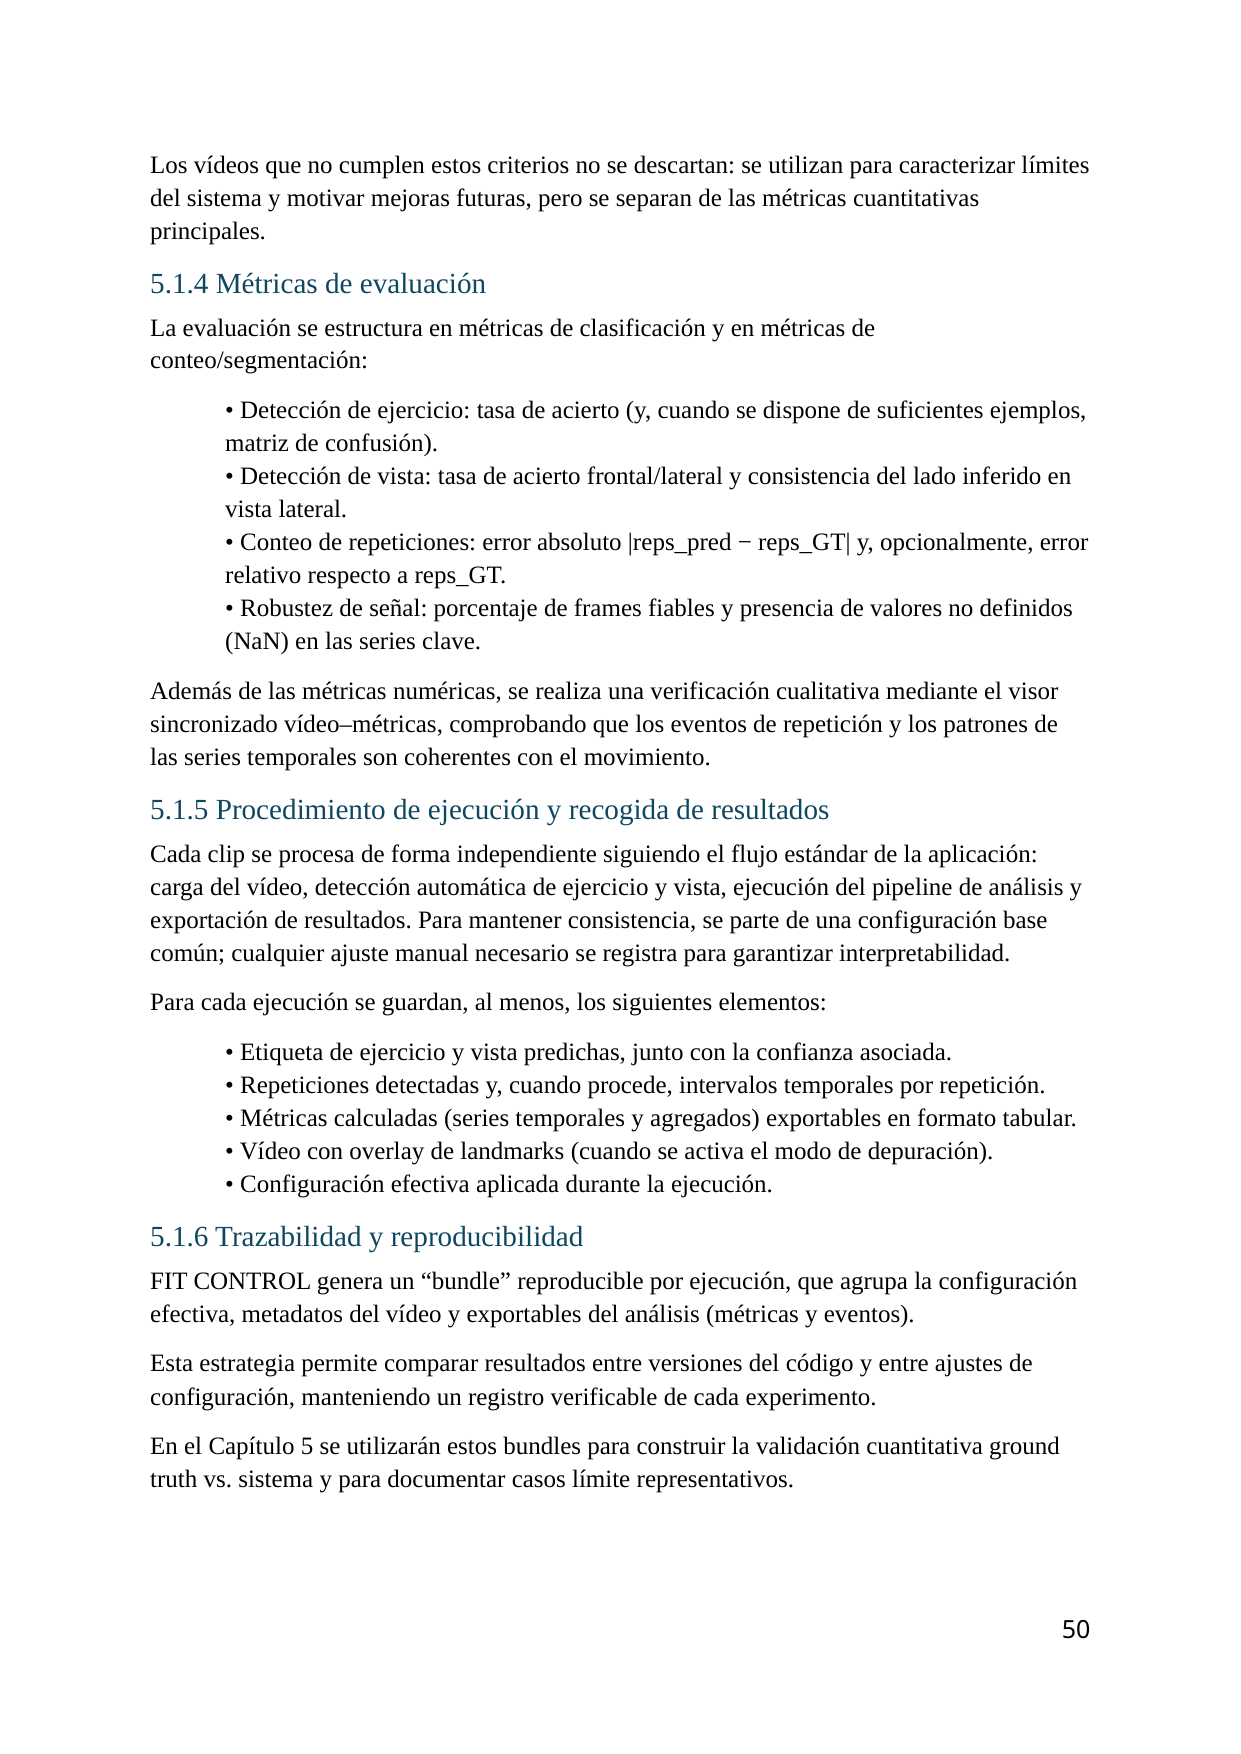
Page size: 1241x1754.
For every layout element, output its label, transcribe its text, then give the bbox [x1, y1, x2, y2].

subtitle 5.1.5 Procedimiento de ejecución y recogida de resultados [150, 792, 1090, 825]
list • Etiqueta de ejercicio y vista predichas, junto con la confianza asociada. [225, 1037, 1090, 1066]
text En el Capítulo 5 se utilizarán estos bundles para construir la validación cuantitativa ground truth vs. sistema y para documentar casos límite representativos. [150, 1431, 1090, 1493]
subtitle 5.1.4 Métricas de evaluación [150, 266, 1090, 299]
text La evaluación se estructura en métricas de clasificación y en métricas de conteo/segmentación: [150, 313, 1090, 374]
text Cada clip se procesa de forma independiente siguiendo el flujo estándar de la aplicación: carga del vídeo, detección automática de ejercicio y vista, ejecución del pipeline de análisis y exportación de resultados. Para mantener consistencia, se parte de una configuración base común; cualquier ajuste manual necesario se registra para garantizar interpretabilidad. [150, 839, 1090, 967]
text Los vídeos que no cumplen estos criterios no se descartan: se utilizan para caracterizar límites del sistema y motivar mejoras futuras, pero se separan de las métricas cuantitativas principales. [150, 150, 1090, 245]
list • Detección de ejercicio: tasa de acierto (y, cuando se dispone de suficientes ejemplos, matriz de confusión). [225, 395, 1090, 457]
list • Conteo de repeticiones: error absoluto |reps_pred − reps_GT| y, opcionalmente, error relativo respecto a reps_GT. [225, 527, 1090, 589]
text Además de las métricas numéricas, se realiza una verificación cualitativa mediante el visor sincronizado vídeo–métricas, comprobando que los eventos de repetición y los patrones de las series temporales son coherentes con el movimiento. [150, 676, 1090, 771]
list • Vídeo con overlay de landmarks (cuando se activa el modo de depuración). [225, 1136, 1090, 1165]
list • Repeticiones detectadas y, cuando procede, intervalos temporales por repetición. [225, 1070, 1090, 1099]
list • Robustez de señal: porcentaje de frames fiables y presencia de valores no definidos (NaN) en las series clave. [225, 593, 1090, 655]
text Esta estrategia permite comparar resultados entre versiones del código y entre ajustes de configuración, manteniendo un registro verificable de cada experimento. [150, 1348, 1090, 1410]
subtitle 5.1.6 Trazabilidad y reproducibilidad [150, 1219, 1090, 1252]
text FIT CONTROL genera un “bundle” reproducible por ejecución, que agrupa la configuración efectiva, metadatos del vídeo y exportables del análisis (métricas y eventos). [150, 1266, 1090, 1328]
list • Detección de vista: tasa de acierto frontal/lateral y consistencia del lado inferido en vista lateral. [225, 461, 1090, 523]
list • Métricas calculadas (series temporales y agregados) exportables en formato tabular. [225, 1103, 1090, 1132]
text Para cada ejecución se guardan, al menos, los siguientes elementos: [150, 987, 1090, 1016]
list • Configuración efectiva aplicada durante la ejecución. [225, 1169, 1090, 1198]
